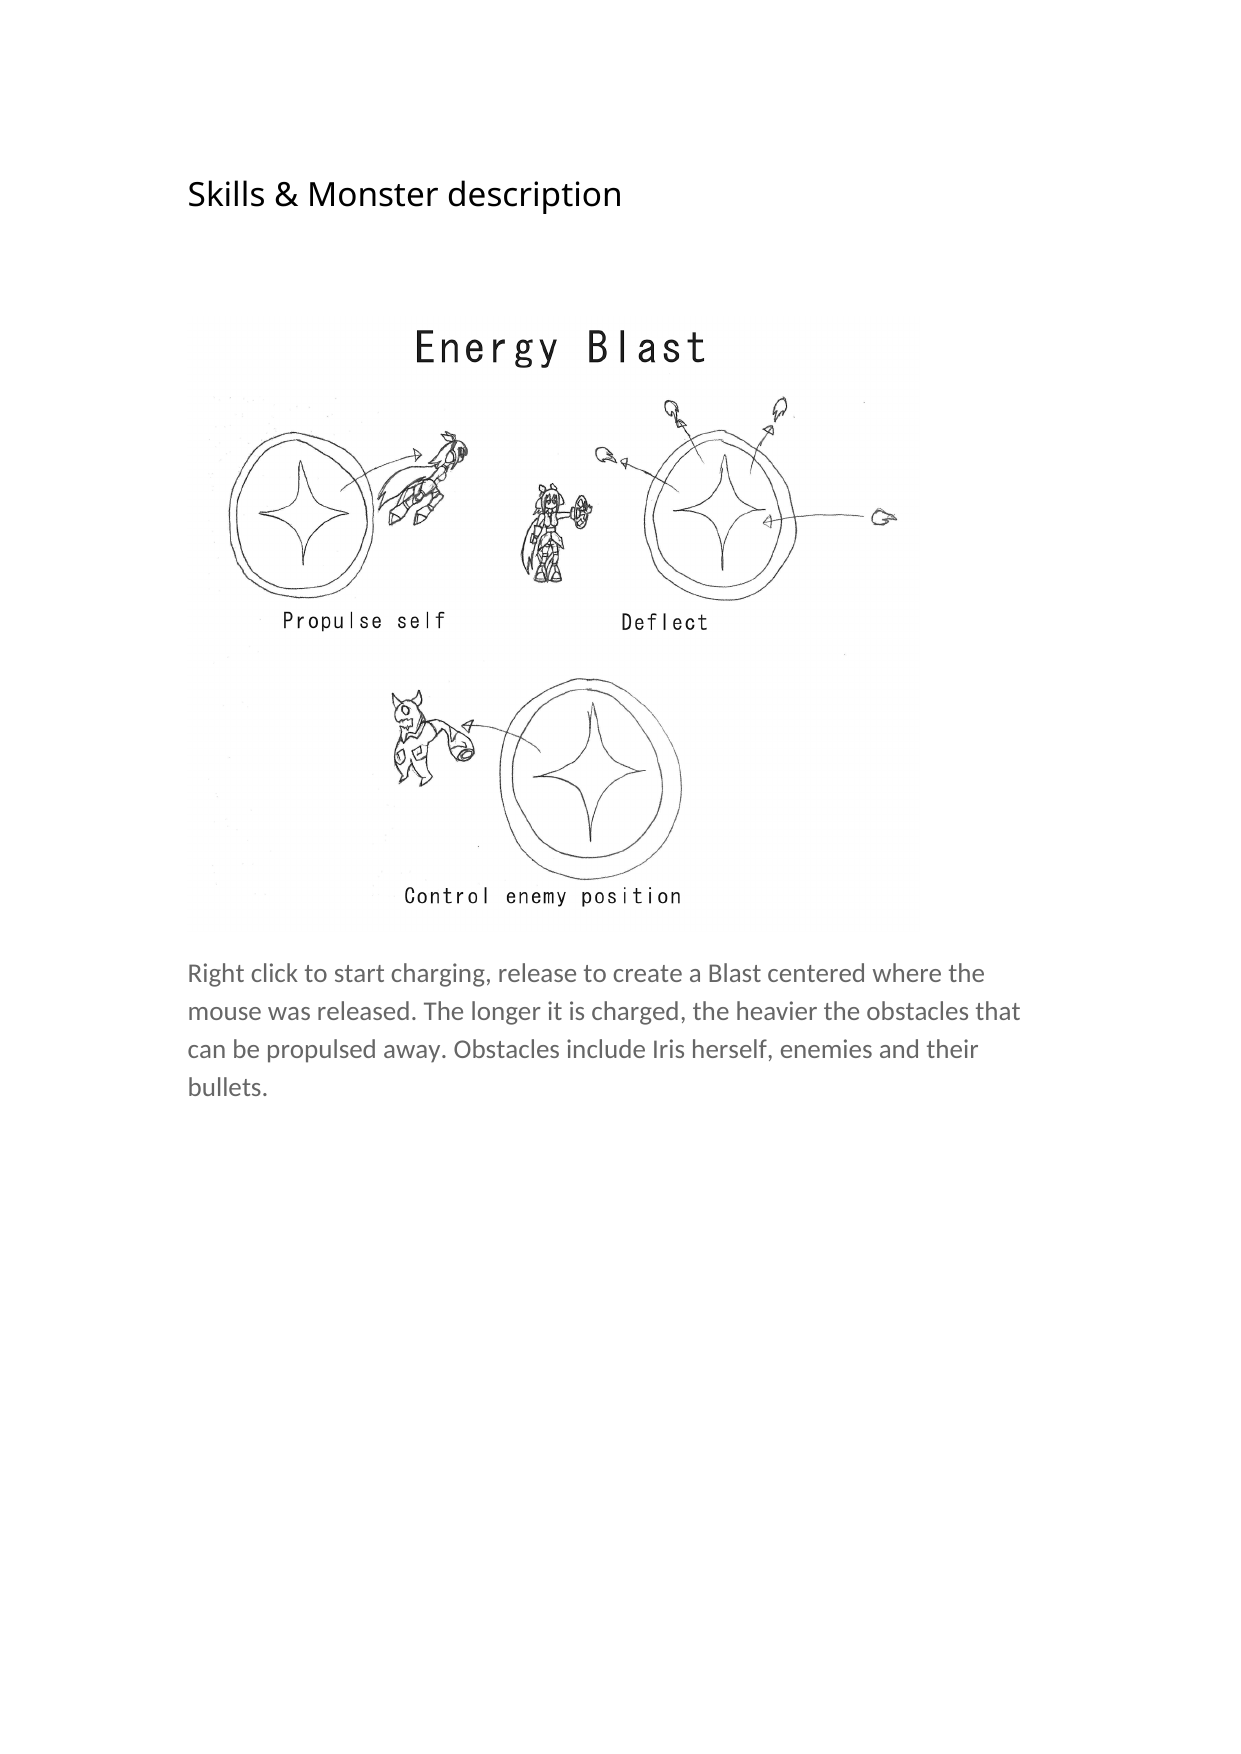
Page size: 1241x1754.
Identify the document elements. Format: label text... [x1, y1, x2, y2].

picture [187, 316, 920, 932]
subtitle Skills & Monster description [187, 171, 1053, 216]
text Right click to start charging, release to create a Blast centered where the mouse was released. The longer it is charged, the heavier the obstacles that can be propulsed away. Obstacles include Iris herself, enemies and their bullets. [187, 956, 1053, 1103]
